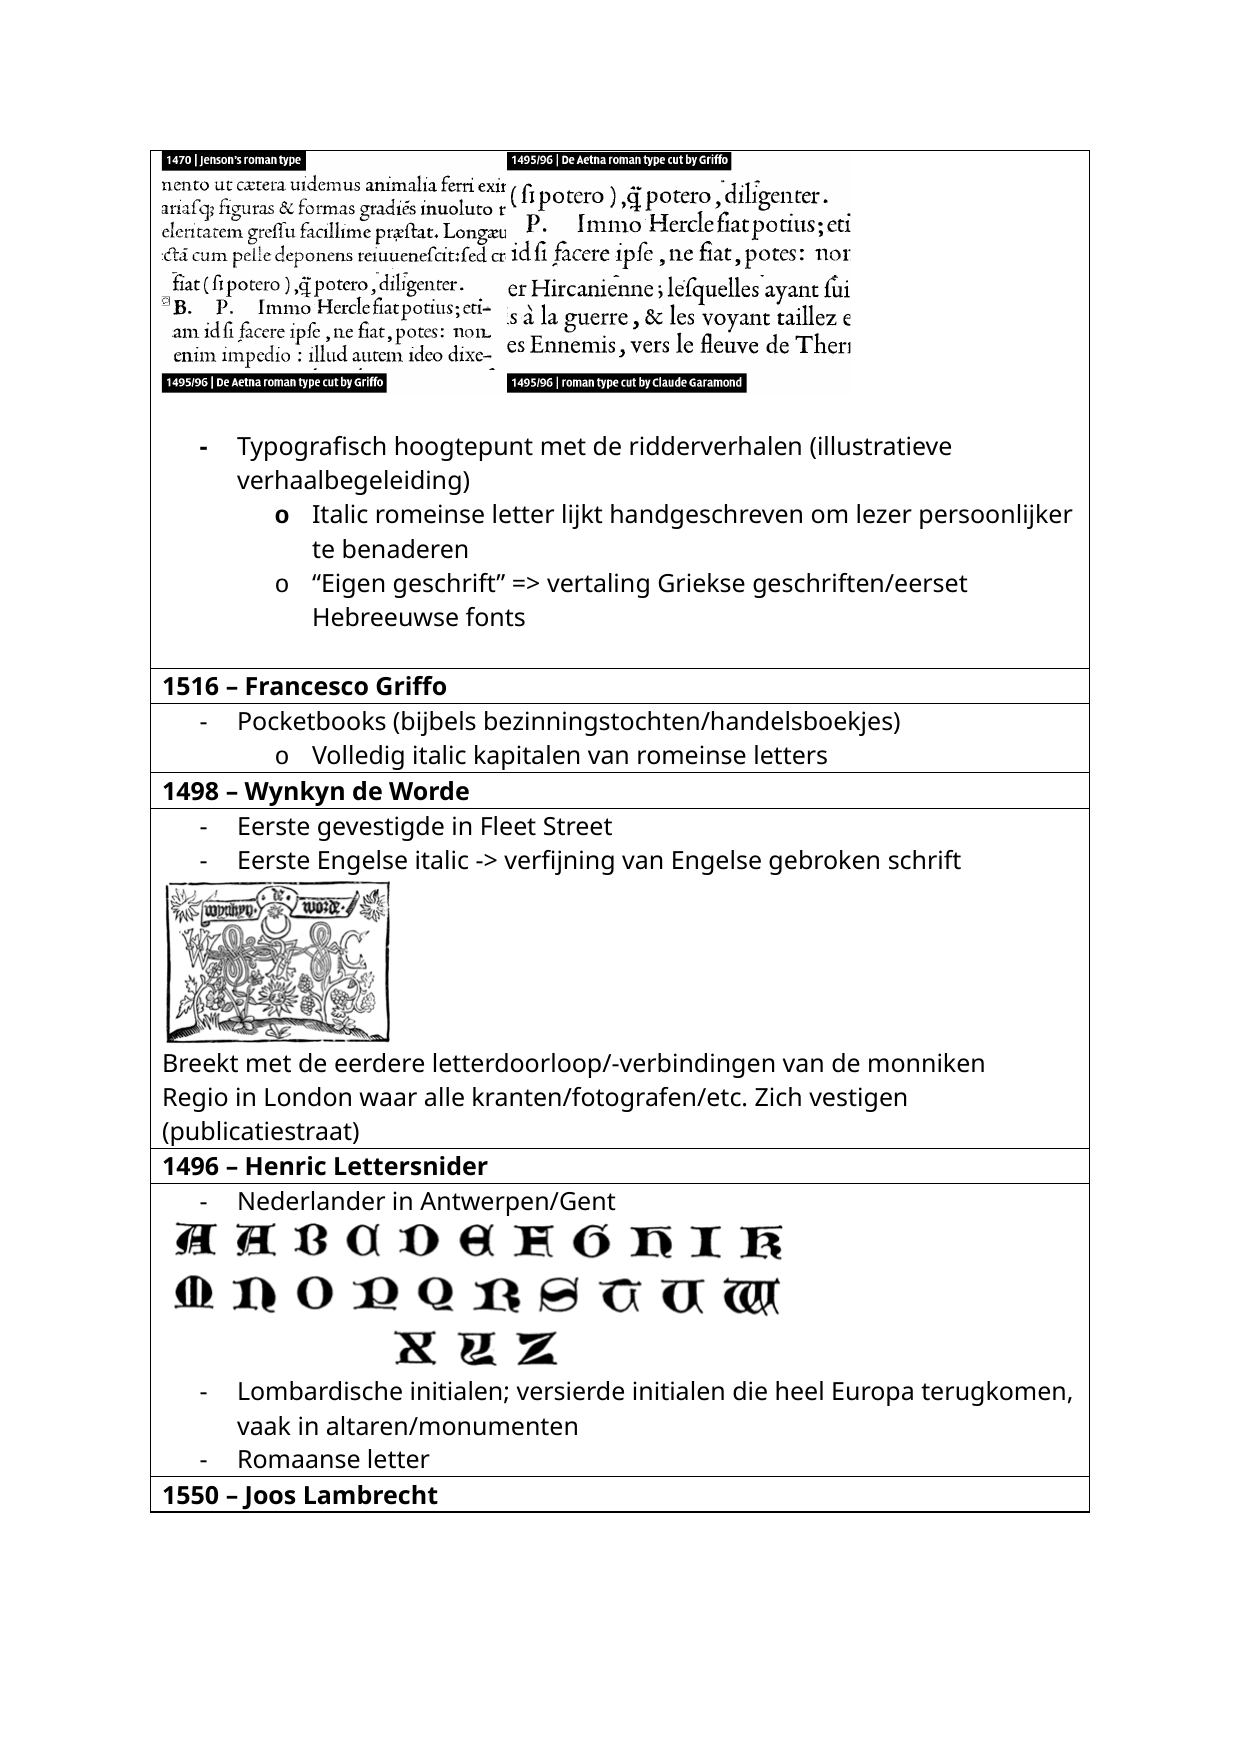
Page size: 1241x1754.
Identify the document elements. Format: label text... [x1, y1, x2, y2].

table_cell 1498 – Wynkyn de Worde [151, 773, 1089, 807]
table_cell 1496 – Henric Lettersnider [151, 1149, 1089, 1183]
table_cell Eerste gevestigde in Fleet Street Eerste Engelse italic -> verfijning van Engelse gebroken schrift Breekt met de eerdere letterdoorloop/-verbindingen van de monniken Regio in London waar alle kranten/fotografen/etc. Zich vestigen (publicatiestraat) [151, 809, 1089, 1148]
table_cell 1516 – Francesco Griffo [151, 669, 1089, 703]
table_cell Pocketbooks (bijbels bezinningstochten/handelsboekjes) Volledig italic kapitalen van romeinse letters [151, 704, 1089, 772]
table_cell Nederlander in Antwerpen/Gent Lombardische initialen; versierde initialen die heel Europa terugkomen, vaak in altaren/monumenten Romaanse letter [151, 1184, 1089, 1476]
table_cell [151, 151, 1089, 668]
table_cell 1550 – Joos Lambrecht [151, 1477, 1089, 1511]
picture [161, 876, 395, 1046]
picture [161, 1218, 802, 1374]
